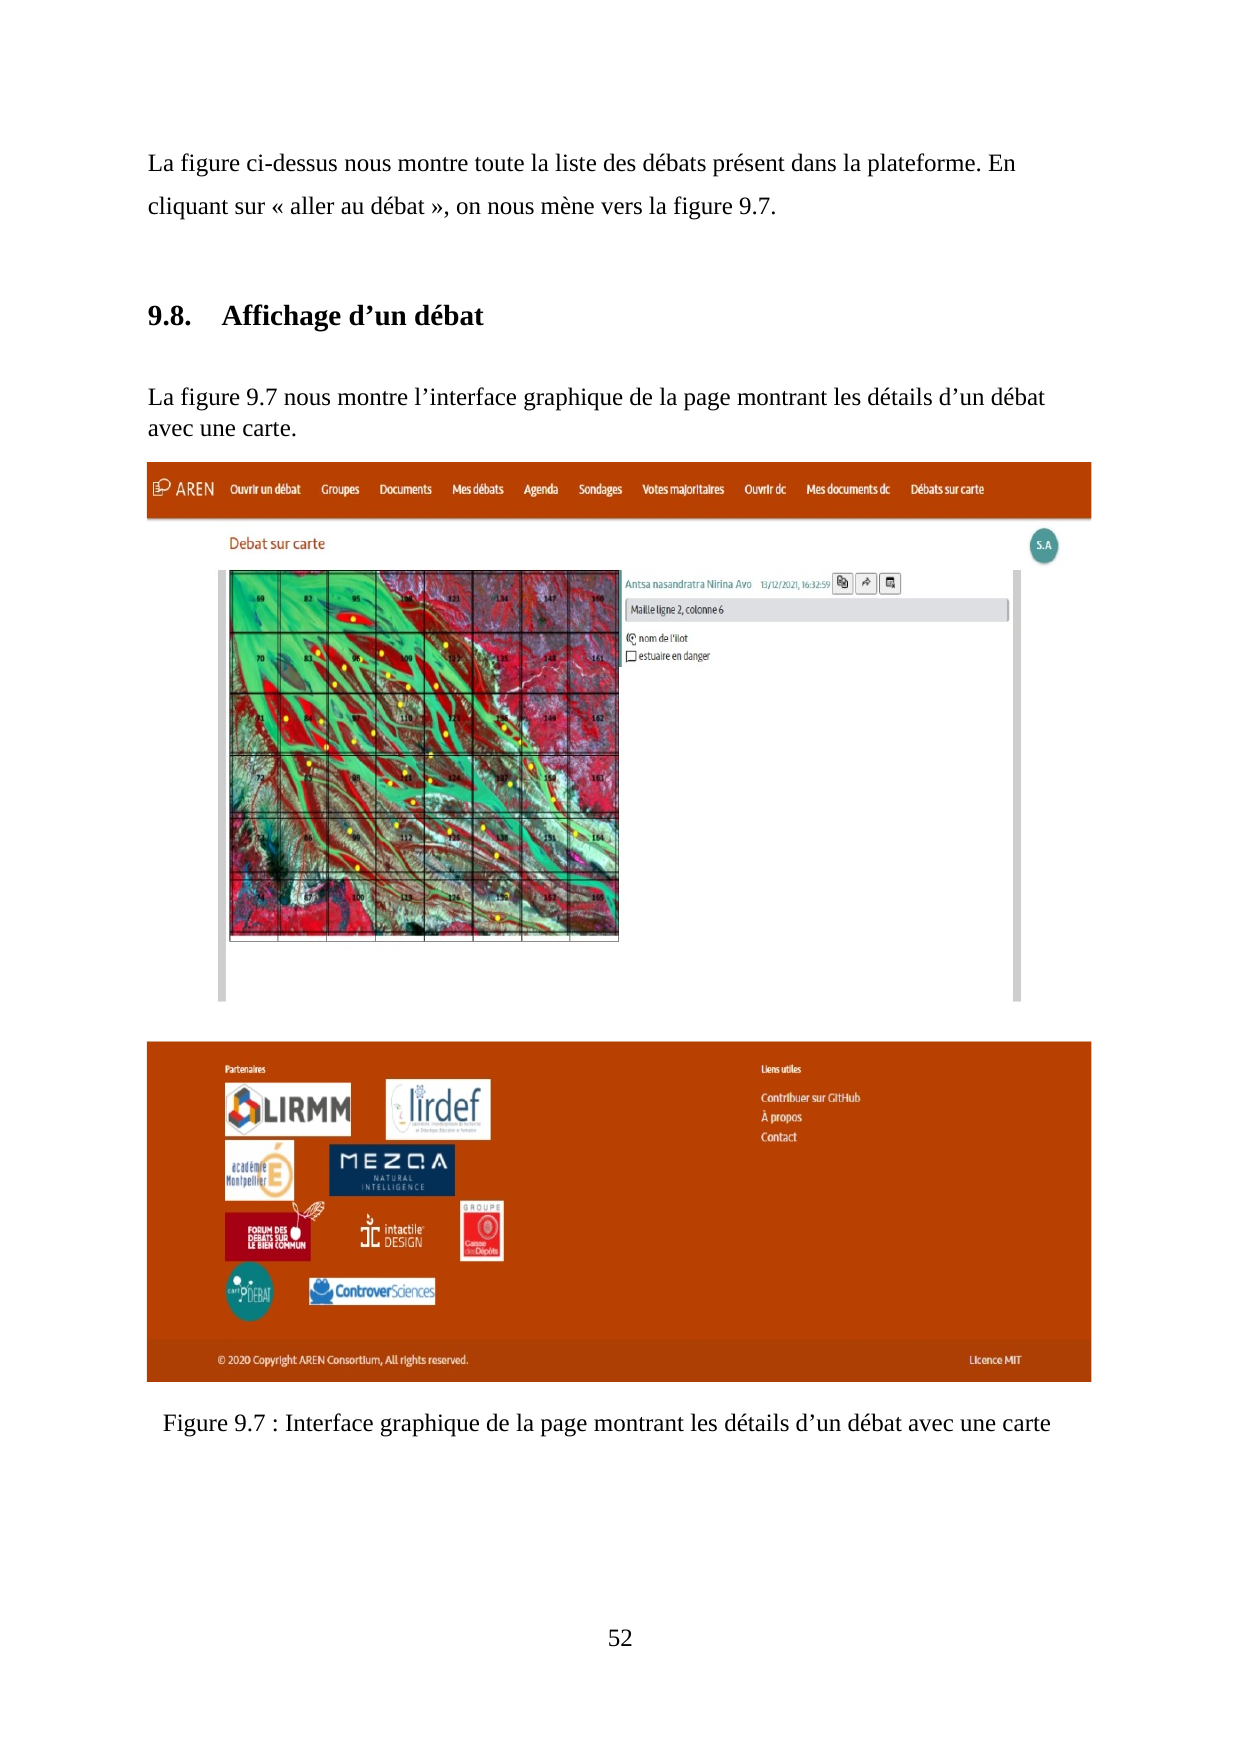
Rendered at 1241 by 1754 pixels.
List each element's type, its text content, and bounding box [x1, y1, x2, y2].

text La figure 9.7 nous montre l’interface graphique de la page montrant les détails d’un débat avec une carte. [148, 382, 1093, 442]
subtitle Affichage d’un débat [148, 298, 1093, 332]
picture [146, 462, 1092, 1382]
text La figure ci-dessus nous montre toute la liste des débats présent dans la plateforme. En cliquant sur « aller au débat », on nous mène vers la figure 9.7. [148, 148, 1093, 219]
